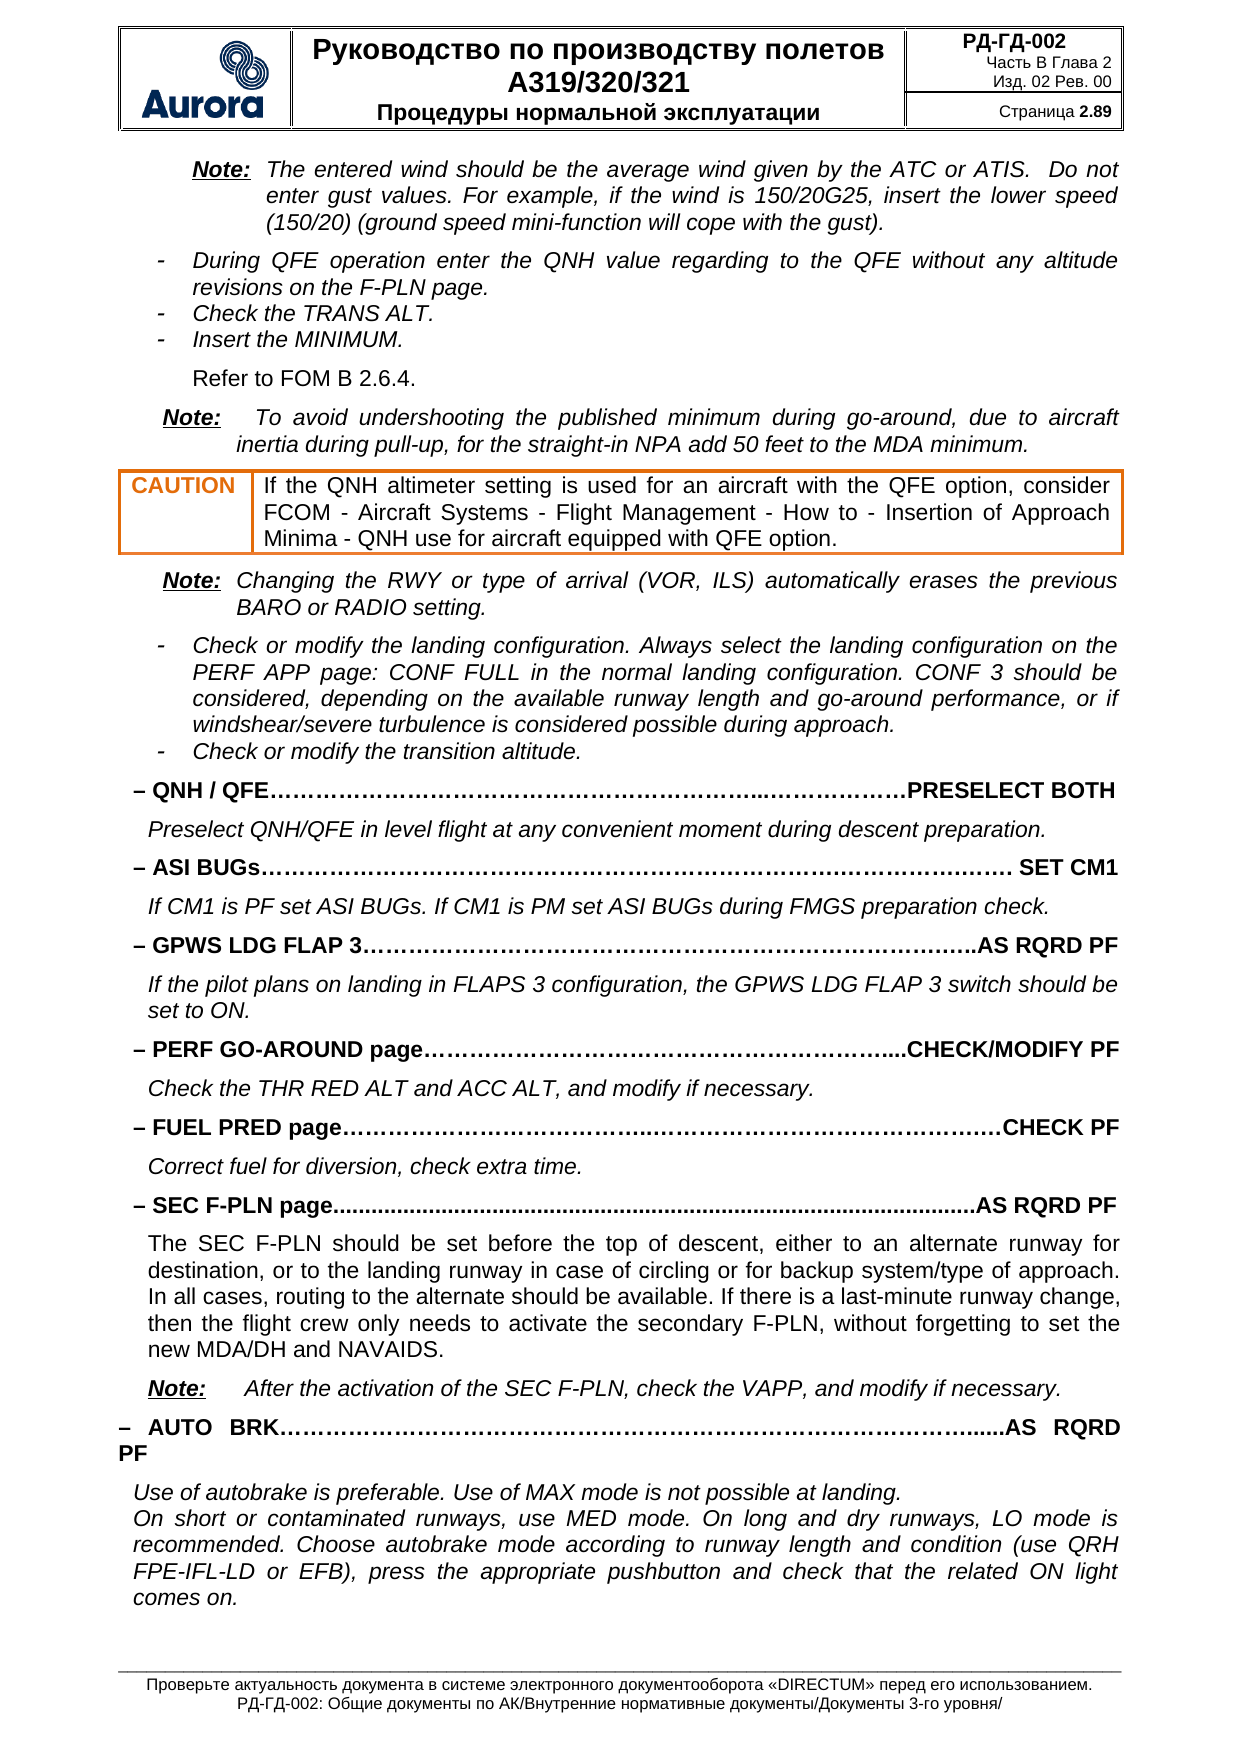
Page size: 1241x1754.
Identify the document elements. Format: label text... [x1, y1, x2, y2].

text Refer to FOM B 2.6.4. [192, 365, 1121, 392]
list Check the TRANS ALT. [155, 300, 1121, 326]
text If the pilot plans on landing in FLAPS 3 configuration, the GPWS LDG FLAP 3 switch should be set to ON. [148, 971, 1121, 1024]
text Preselect QNH/QFE in level flight at any convenient moment during descent preparation. [148, 816, 1121, 842]
text – AUTO BRK………………………………………………………………………………......AS RQRD PF [118, 1413, 1121, 1466]
text Note: To avoid undershooting the published minimum during go-around, due to aircraft inertia during pull-up, for the straight-in NPA add 50 feet to the MDA minimum. [162, 404, 1121, 457]
list Check or modify the landing configuration. Always select the landing configuration on the PERF APP page: CONF FULL in the normal landing configuration. CONF 3 should be considered, depending on the available runway length and go-around performance, or if windshear/severe turbulence is considered possible during approach. [155, 632, 1121, 738]
picture [141, 39, 270, 118]
text Correct fuel for diversion, check extra time. [148, 1153, 1121, 1179]
text Use of autobrake is preferable. Use of MAX mode is not possible at landing. [133, 1479, 1121, 1505]
text Note: After the activation of the SEC F-PLN, check the VAPP, and modify if necessary. [148, 1375, 1121, 1401]
text Check the THR RED ALT and ACC ALT, and modify if necessary. [148, 1075, 1121, 1101]
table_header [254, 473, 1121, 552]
text – FUEL PRED page…………………………………..…………………………………….…CHECK PF [133, 1114, 1121, 1140]
text On short or contaminated runways, use MED mode. On long and dry runways, LO mode is recommended. Choose autobrake mode according to runway length and condition (use QRH FPE-IFL-LD or EFB), press the appropriate pushbutton and check that the related ON light comes on. [133, 1505, 1121, 1611]
text Note: The entered wind should be the average wind given by the ATC or ATIS. Do not enter gust values. For example, if the wind is 150/20G25, insert the lower speed (150/20) (ground speed mini-function will cope with the gust). [192, 156, 1121, 235]
text – SEC F-PLN page.....................................................................................................AS RQRD PF [133, 1192, 1121, 1218]
text – QNH / QFE………………………………………………………...………………PRESELECT BOTH [133, 777, 1121, 803]
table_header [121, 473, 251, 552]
text – ASI BUGs………………………………………………………………….…………….……. SET CM1 [133, 854, 1121, 881]
text If CM1 is PF set ASI BUGs. If CM1 is PM set ASI BUGs during FMGS preparation check. [148, 893, 1121, 919]
text – GPWS LDG FLAP 3………………………………………………………………….…..AS RQRD PF [133, 932, 1121, 958]
list Check or modify the transition altitude. [155, 738, 1121, 764]
text Note: Changing the RWY or type of arrival (VOR, ILS) automatically erases the previous BARO or RADIO setting. [162, 567, 1121, 620]
text The SEC F-PLN should be set before the top of descent, either to an alternate runway for destination, or to the landing runway in case of circling or for backup system/type of approach. In all cases, routing to the alternate should be available. If there is a last-minute runway change, then the flight crew only needs to activate the secondary F-PLN, without forgetting to set the new MDA/DH and NAVAIDS. [148, 1230, 1121, 1362]
list During QFE operation enter the QNH value regarding to the QFE without any altitude revisions on the F-PLN page. [155, 247, 1121, 300]
text – PERF GO-AROUND page……………………………………………………....CHECK/MODIFY PF [133, 1036, 1121, 1062]
list Insert the MINIMUM. [155, 326, 1121, 353]
